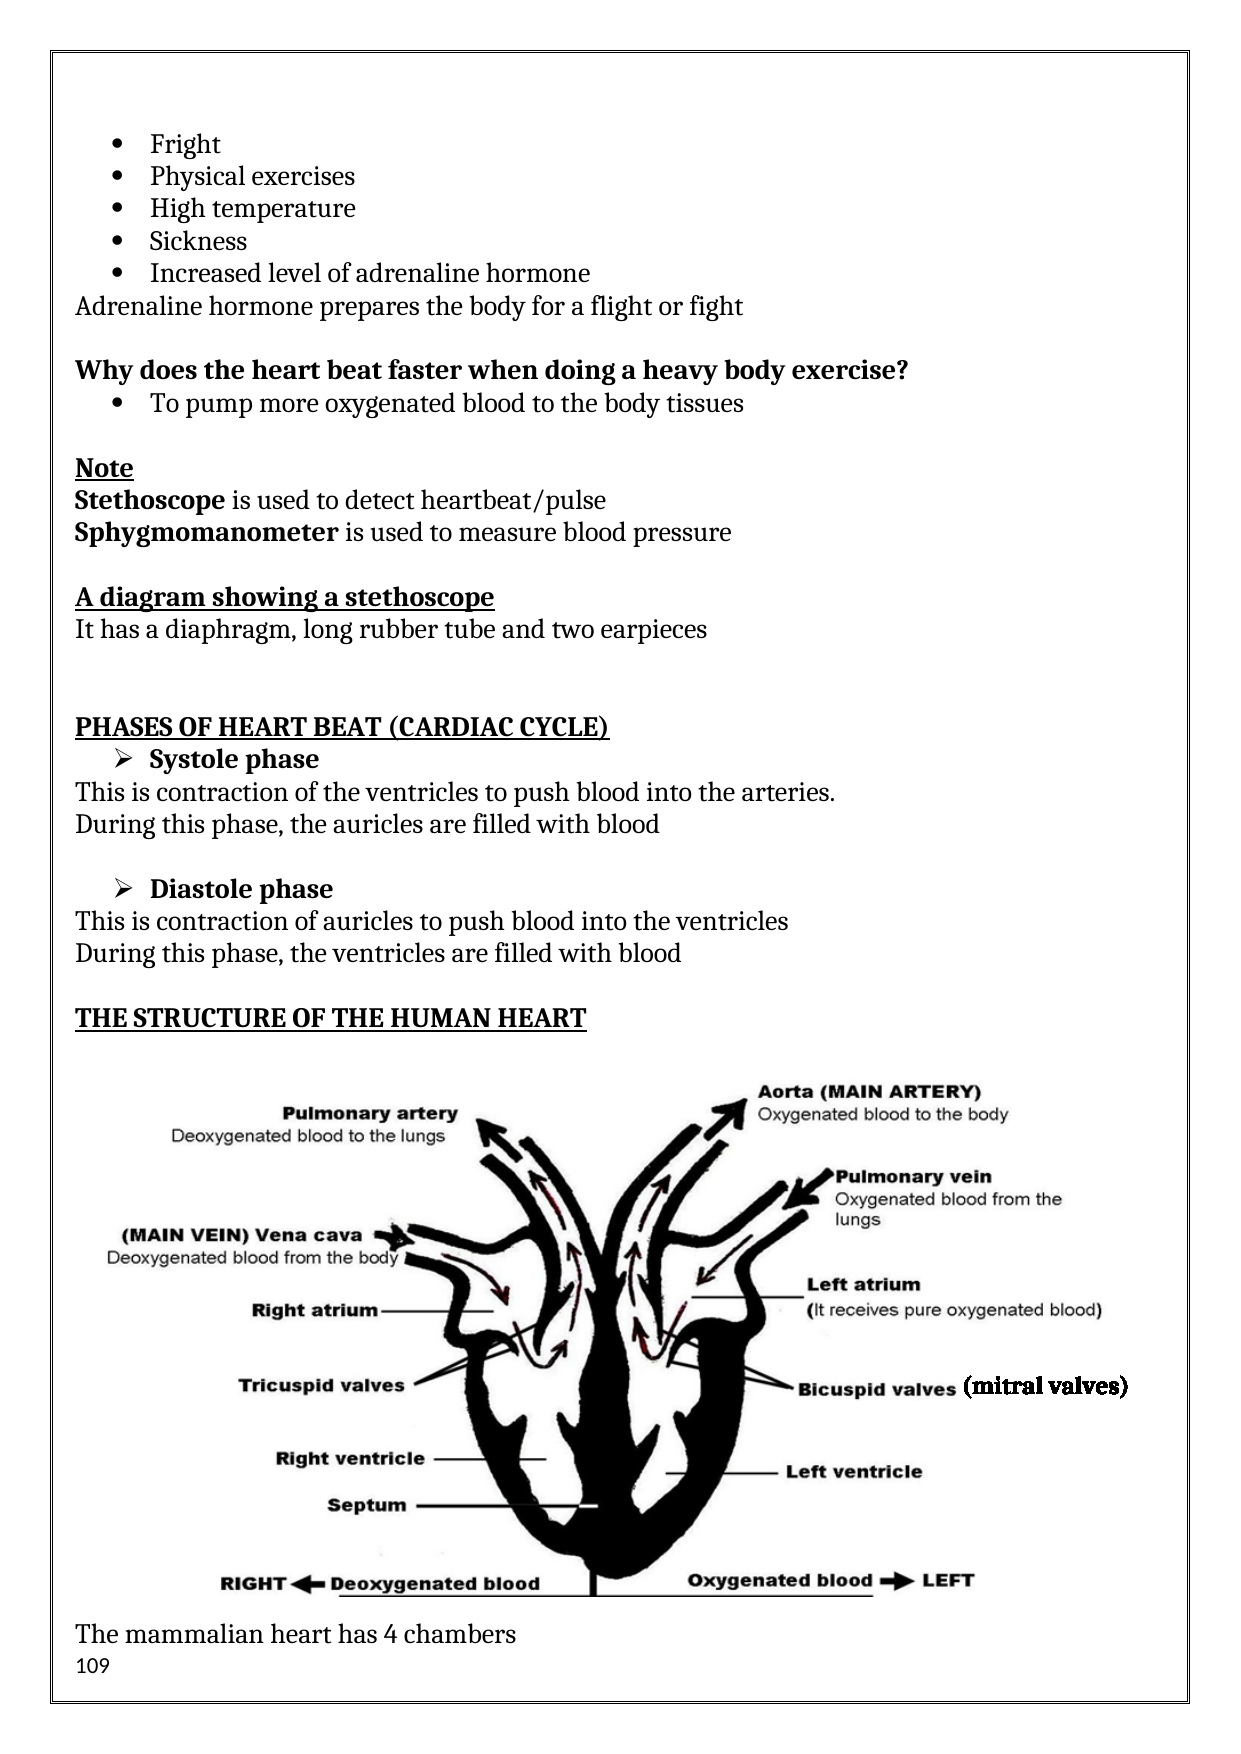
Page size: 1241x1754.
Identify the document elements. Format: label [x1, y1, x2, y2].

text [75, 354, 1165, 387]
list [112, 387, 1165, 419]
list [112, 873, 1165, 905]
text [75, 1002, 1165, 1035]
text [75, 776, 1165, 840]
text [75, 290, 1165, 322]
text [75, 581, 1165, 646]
picture [100, 1075, 1123, 1597]
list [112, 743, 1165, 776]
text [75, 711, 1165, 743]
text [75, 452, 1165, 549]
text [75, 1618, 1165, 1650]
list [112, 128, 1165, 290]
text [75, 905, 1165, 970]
